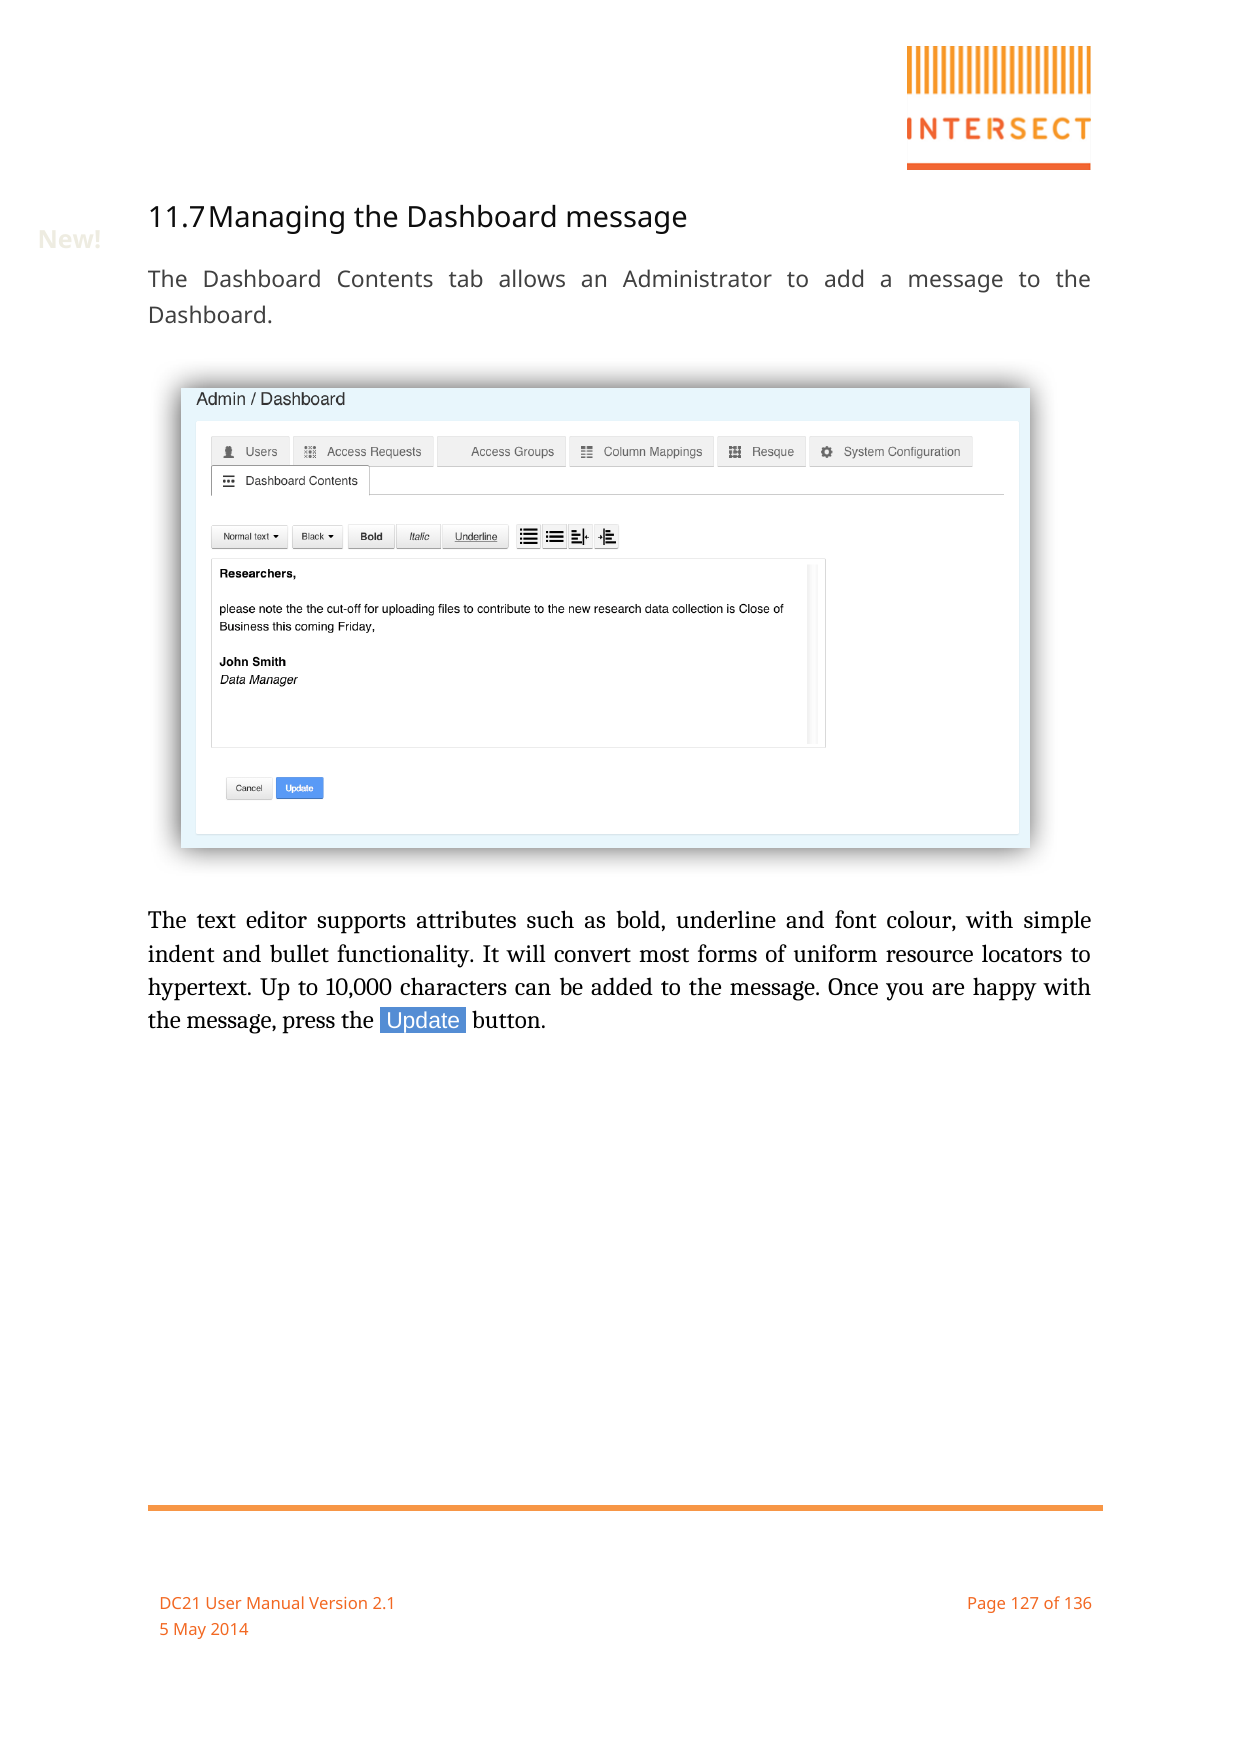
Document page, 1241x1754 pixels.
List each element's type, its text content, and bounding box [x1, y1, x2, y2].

text The Dashboard Contents tab allows an Administrator to add a message to the Dashboard. [148, 263, 1092, 330]
picture [181, 388, 1030, 848]
picture [905, 44, 1093, 172]
text The text editor supports attributes such as bold, underline and font colour, with simple indent and bullet functionality. It will convert most forms of uniform resource locators to hypertext. Up to 10,000 characters can be added to the message. Once you are happy with the message, press the Update button. [148, 906, 1092, 1034]
subtitle Managing the Dashboard message [148, 197, 1092, 236]
